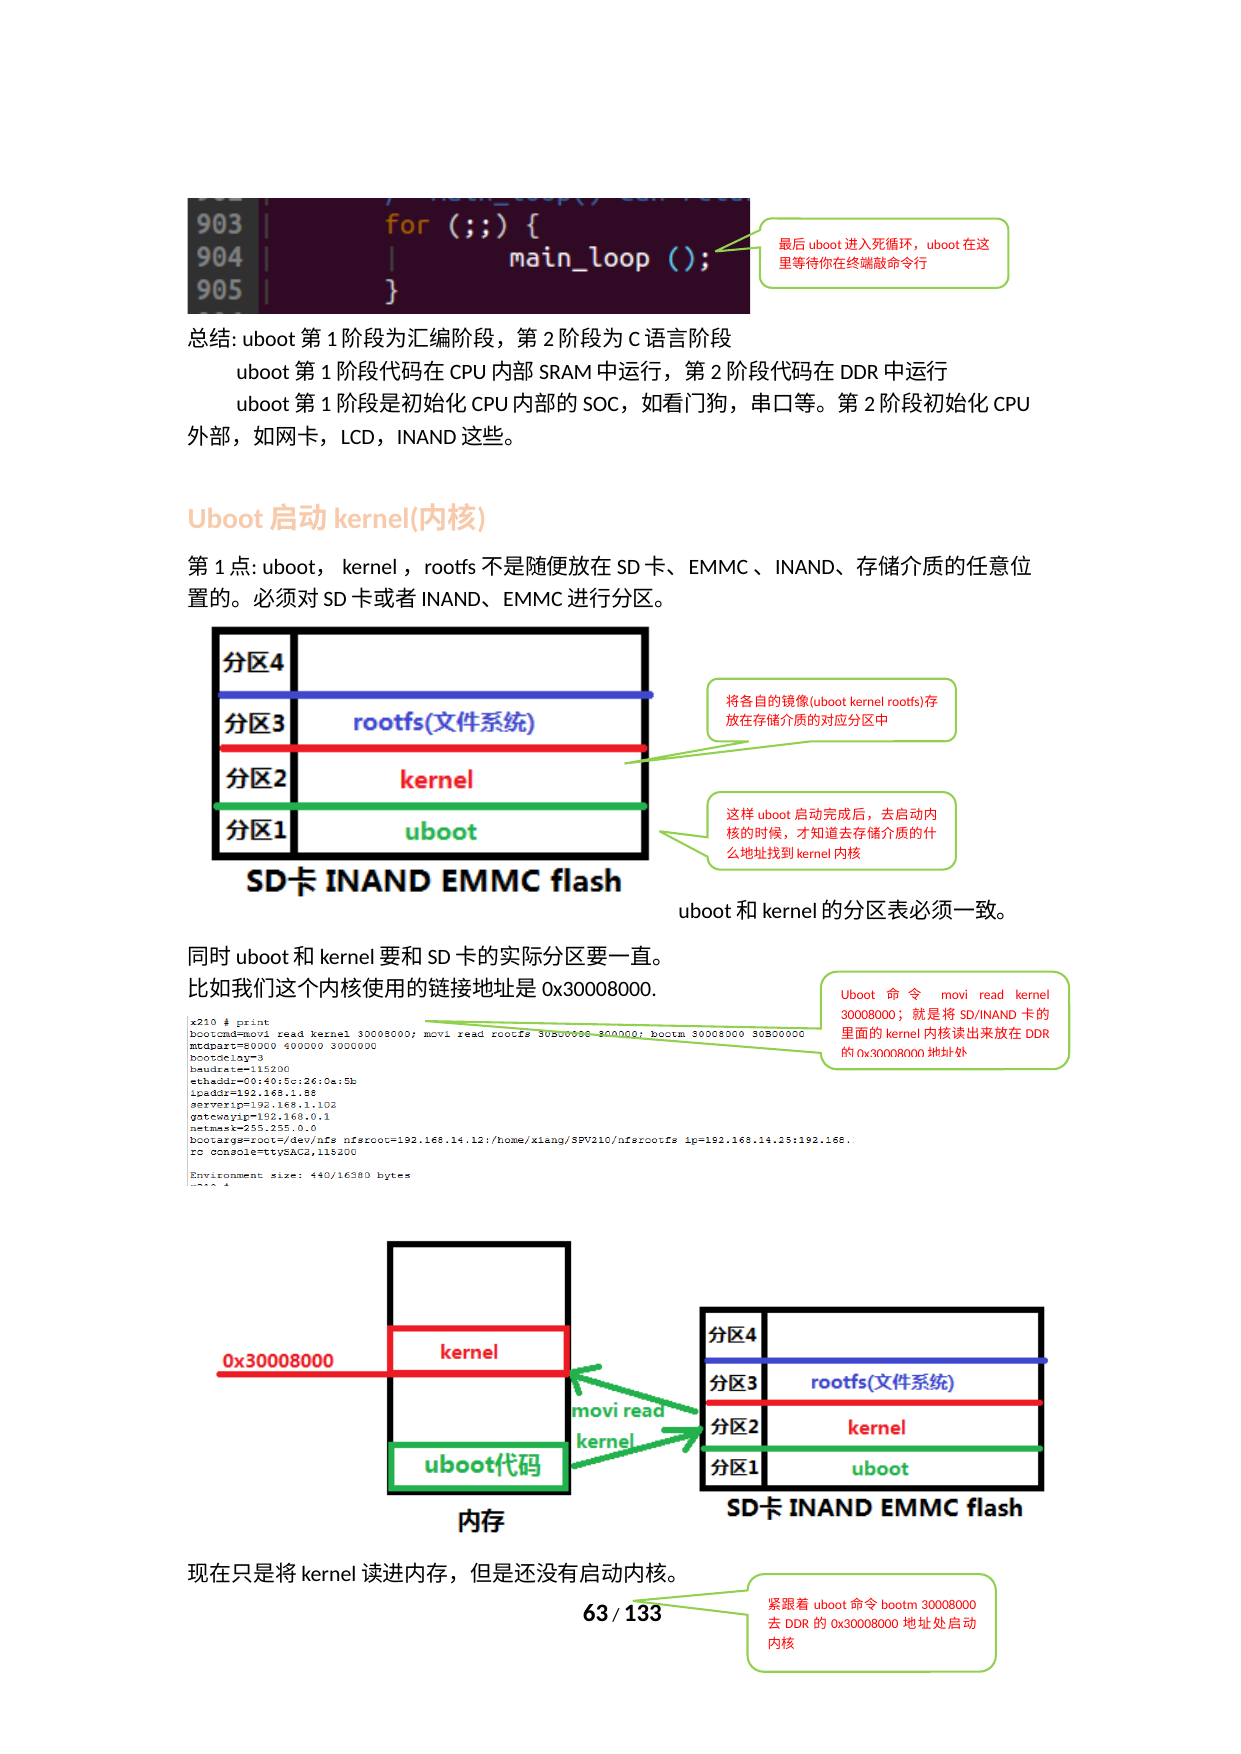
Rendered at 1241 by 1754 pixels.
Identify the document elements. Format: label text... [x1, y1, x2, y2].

picture [669, 834, 679, 839]
text Uboot启动kernel(内核) [187, 483, 1053, 548]
text 总结: uboot第1阶段为汇编阶段，第2阶段为C语言阶段 [187, 321, 1053, 353]
text 第1点: uboot， kernel ，rootfs 不是随便放在SD卡、EMMC 、INAND、存储介质的任意位置的。必须对SD卡或者INAND、EMMC进行分区。 [187, 548, 1053, 613]
text 同时uboot和kernel要和SD卡的实际分区要一直。 [187, 938, 1053, 971]
picture [187, 1204, 1053, 1551]
text 比如我们这个内核使用的链接地址是0x30008000. [187, 971, 830, 1003]
picture [725, 237, 750, 249]
text uboot第1阶段代码在CPU内部SRAM中运行，第2阶段代码在DDR中运行 [187, 353, 1053, 386]
picture [488, 1016, 854, 1068]
text uboot第1阶段是初始化CPU内部的SOC，如看门狗，串口等。第2阶段初始化CPU外部，如网卡，LCD，INAND这些。 [187, 386, 1053, 451]
picture [187, 1016, 854, 1186]
picture [187, 198, 750, 314]
text 现在只是将kernel读进内存，但是还没有启动内核。 [187, 1556, 1053, 1588]
text 比如我们这个内核使用的链接地址是0x30008000. [822, 973, 1053, 1003]
picture [187, 613, 679, 906]
